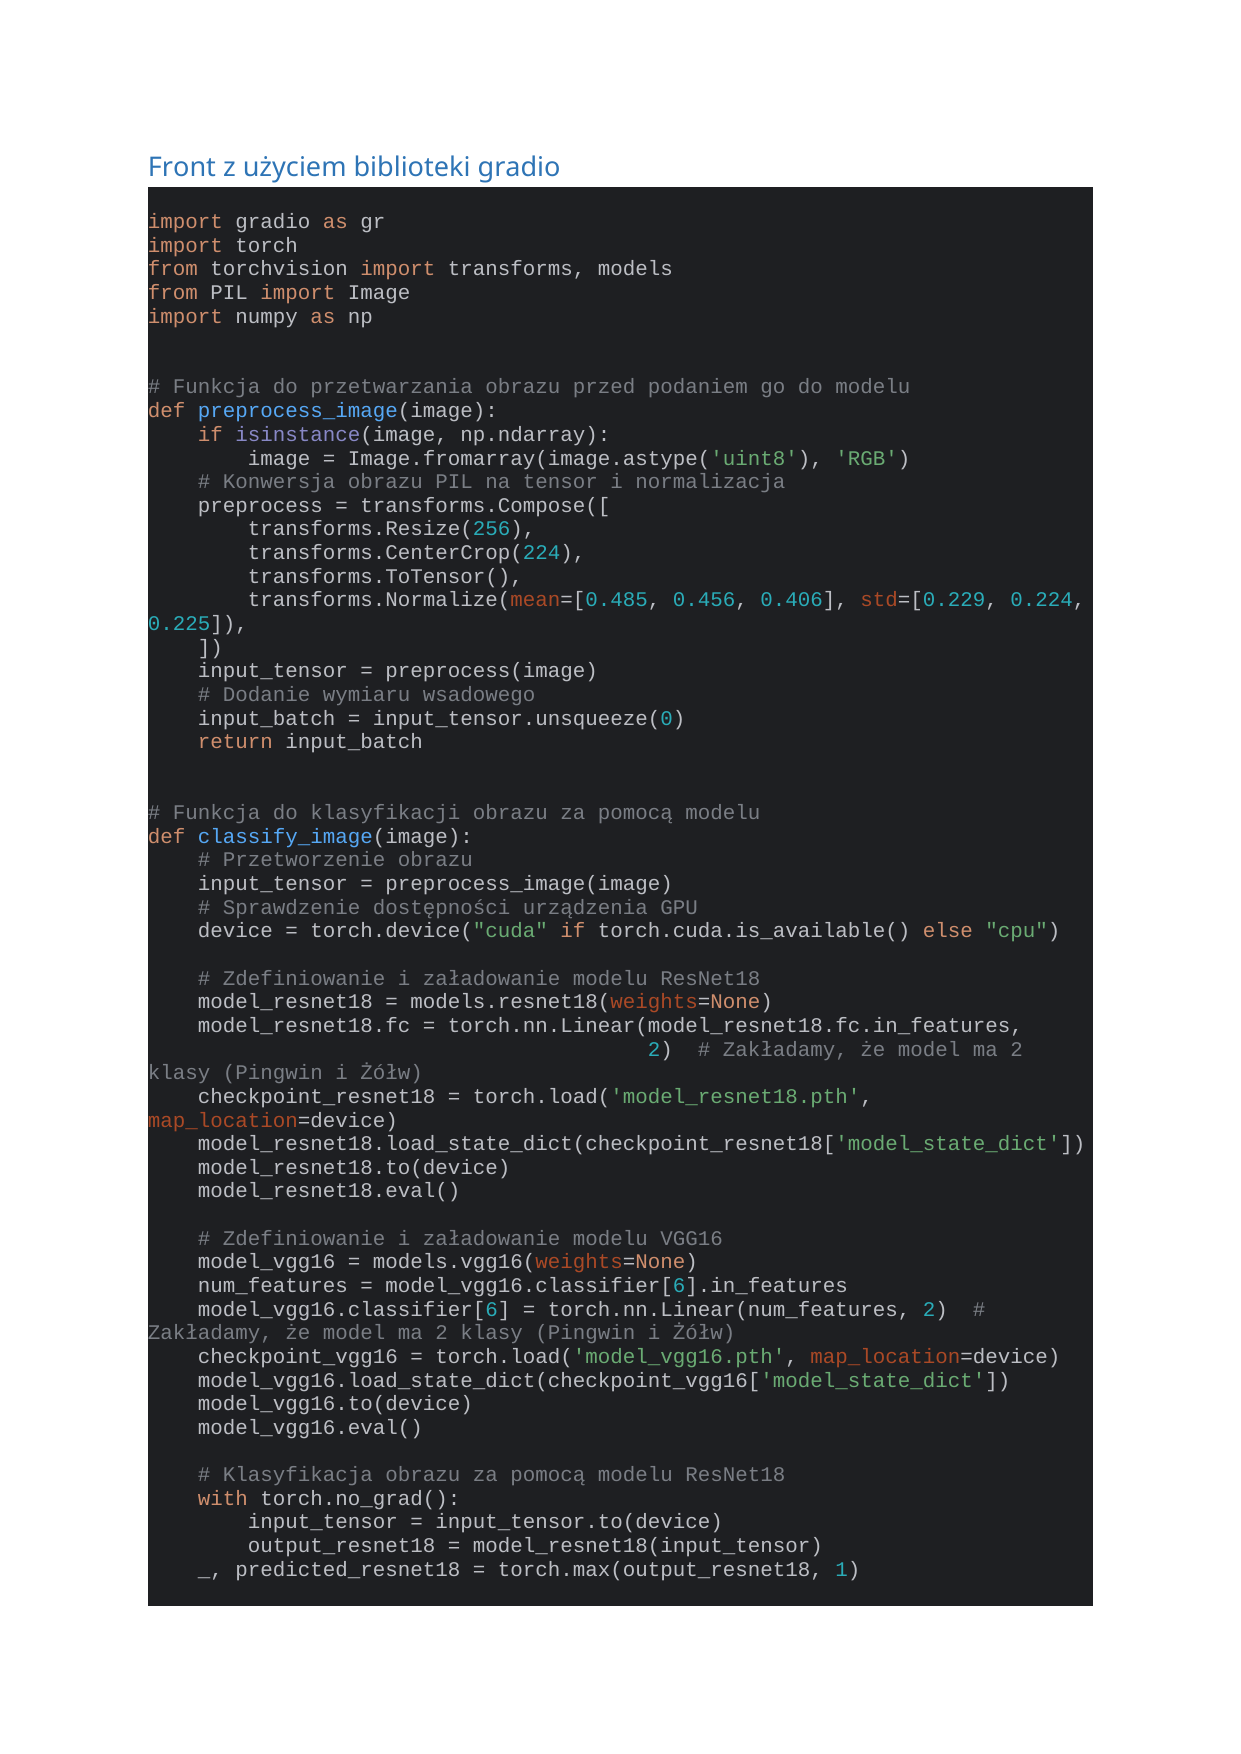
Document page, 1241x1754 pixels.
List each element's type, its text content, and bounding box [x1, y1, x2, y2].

subtitle Front z użyciem biblioteki gradio [148, 148, 1093, 184]
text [148, 187, 1093, 1606]
